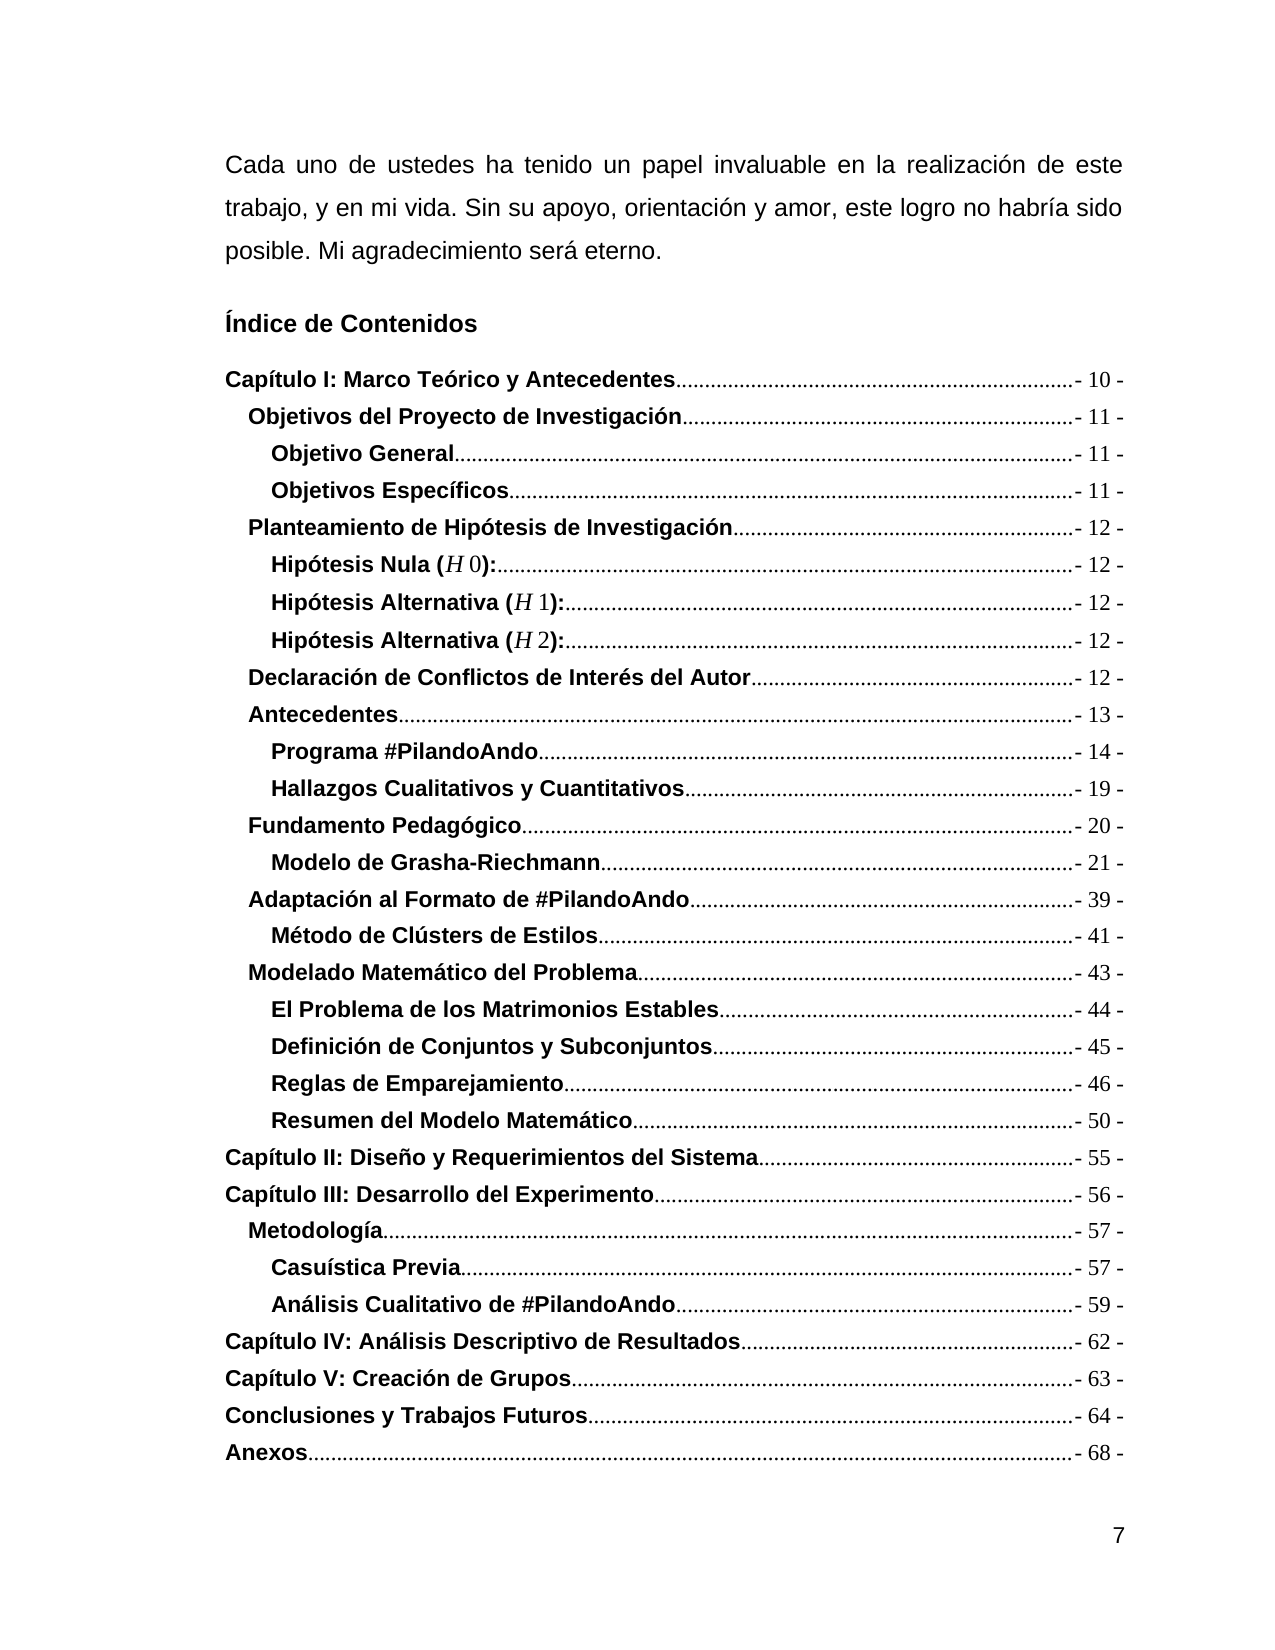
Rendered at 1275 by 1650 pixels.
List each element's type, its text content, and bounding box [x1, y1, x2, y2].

text Cada uno de ustedes ha tenido un papel invaluable en la realización de este trabajo, y en mi vida. Sin su apoyo, orientación y amor, este logro no habría sido posible. Mi agradecimiento será eterno. [225, 150, 1125, 265]
